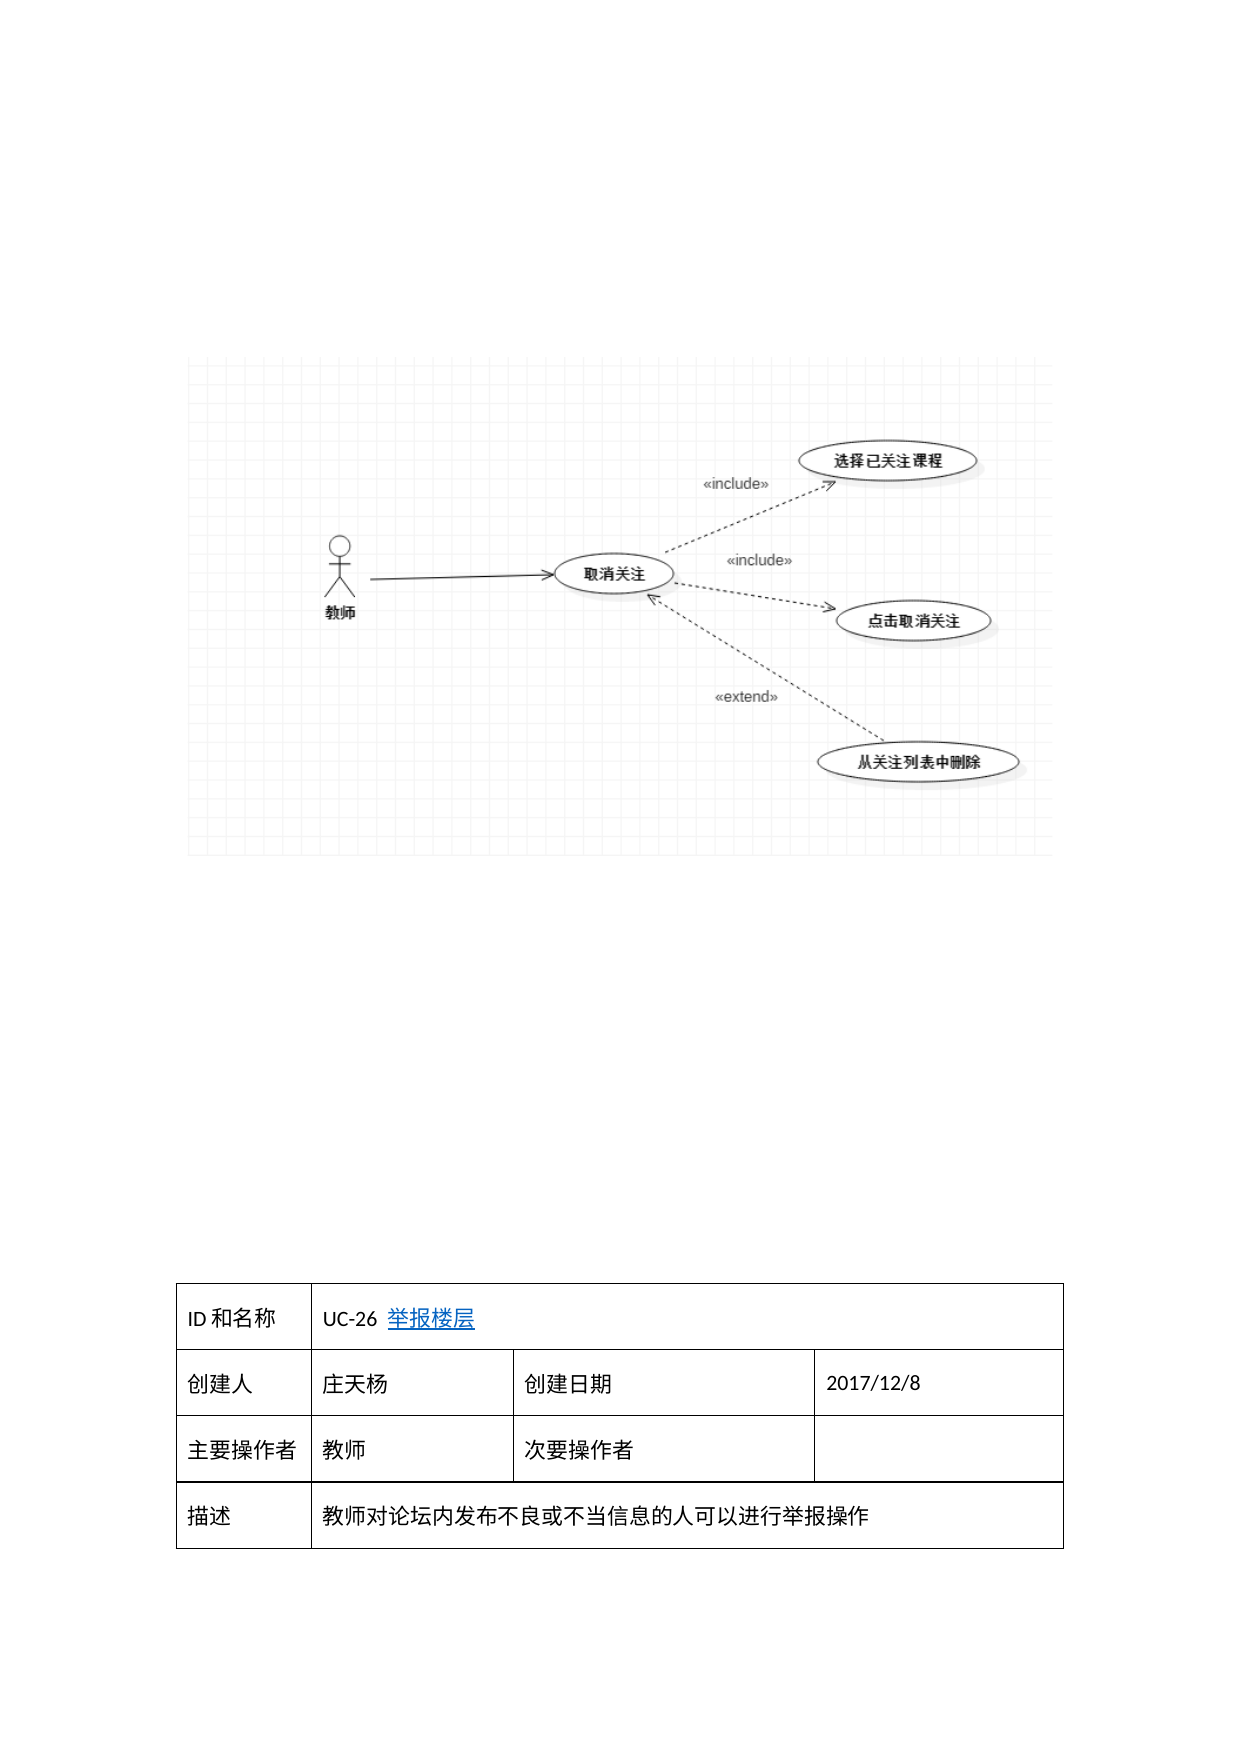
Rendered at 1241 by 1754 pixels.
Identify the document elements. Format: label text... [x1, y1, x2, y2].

table_cell 2017/12/8 [815, 1350, 1063, 1415]
table_cell [815, 1416, 1063, 1481]
table_cell 次要操作者 [514, 1416, 814, 1481]
table_cell 教师对论坛内发布不良或不当信息的人可以进行举报操作 [312, 1483, 1063, 1547]
table_cell 描述 [177, 1483, 311, 1547]
table_cell 创建人 [177, 1350, 311, 1415]
table_cell 主要操作者 [177, 1416, 311, 1481]
picture [187, 357, 1053, 856]
table_cell 教师 [312, 1416, 513, 1481]
table_cell 创建日期 [514, 1350, 814, 1415]
table_header UC-26 举报楼层 [312, 1284, 1063, 1349]
table_cell 庄天杨 [312, 1350, 513, 1415]
table_header ID和名称 [177, 1284, 311, 1349]
